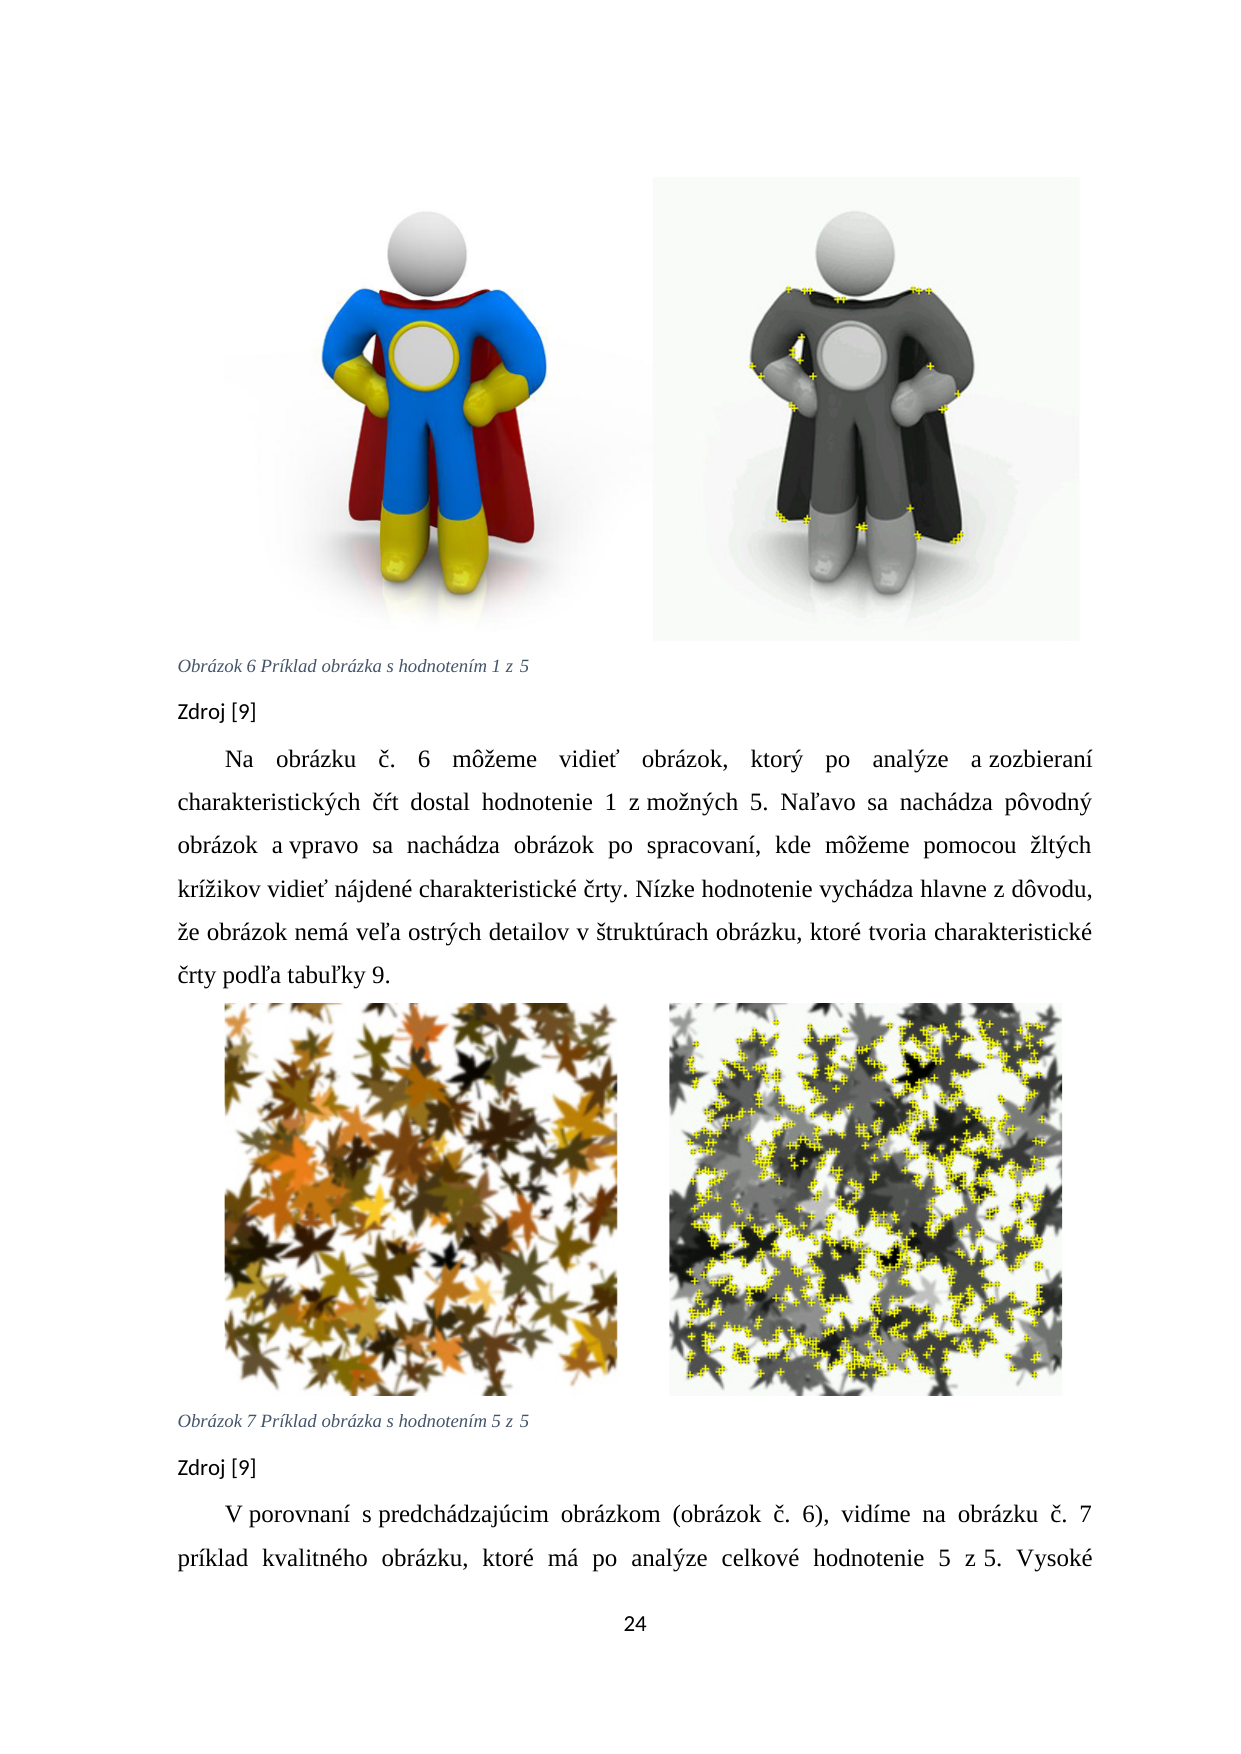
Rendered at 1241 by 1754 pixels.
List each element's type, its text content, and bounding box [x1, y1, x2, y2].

text Zdroj [9] [177, 1453, 1092, 1481]
text Obrázok 7 Príklad obrázka s hodnotením 5 z 5 [177, 1410, 1092, 1432]
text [177, 1499, 1092, 1571]
text Obrázok 6 Príklad obrázka s hodnotením 1 z 5 [177, 655, 1092, 677]
text Zdroj [9] [177, 697, 1092, 725]
picture [224, 177, 1080, 641]
text Na obrázku č. 6 môžeme vidieť obrázok, ktorý po analýze a zozbieraní charakteristických čŕt dostal hodnotenie 1 z možných 5. Naľavo sa nachádza pôvodný obrázok a vpravo sa nachádza obrázok po spracovaní, kde môžeme pomocou žltých krížikov vidieť nájdené charakteristické črty. Nízke hodnotenie vychádza hlavne z dôvodu, že obrázok nemá veľa ostrých detailov v štruktúrach obrázku, ktoré tvoria charakteristické črty podľa tabuľky 9. [177, 744, 1092, 989]
picture [224, 1003, 1063, 1396]
